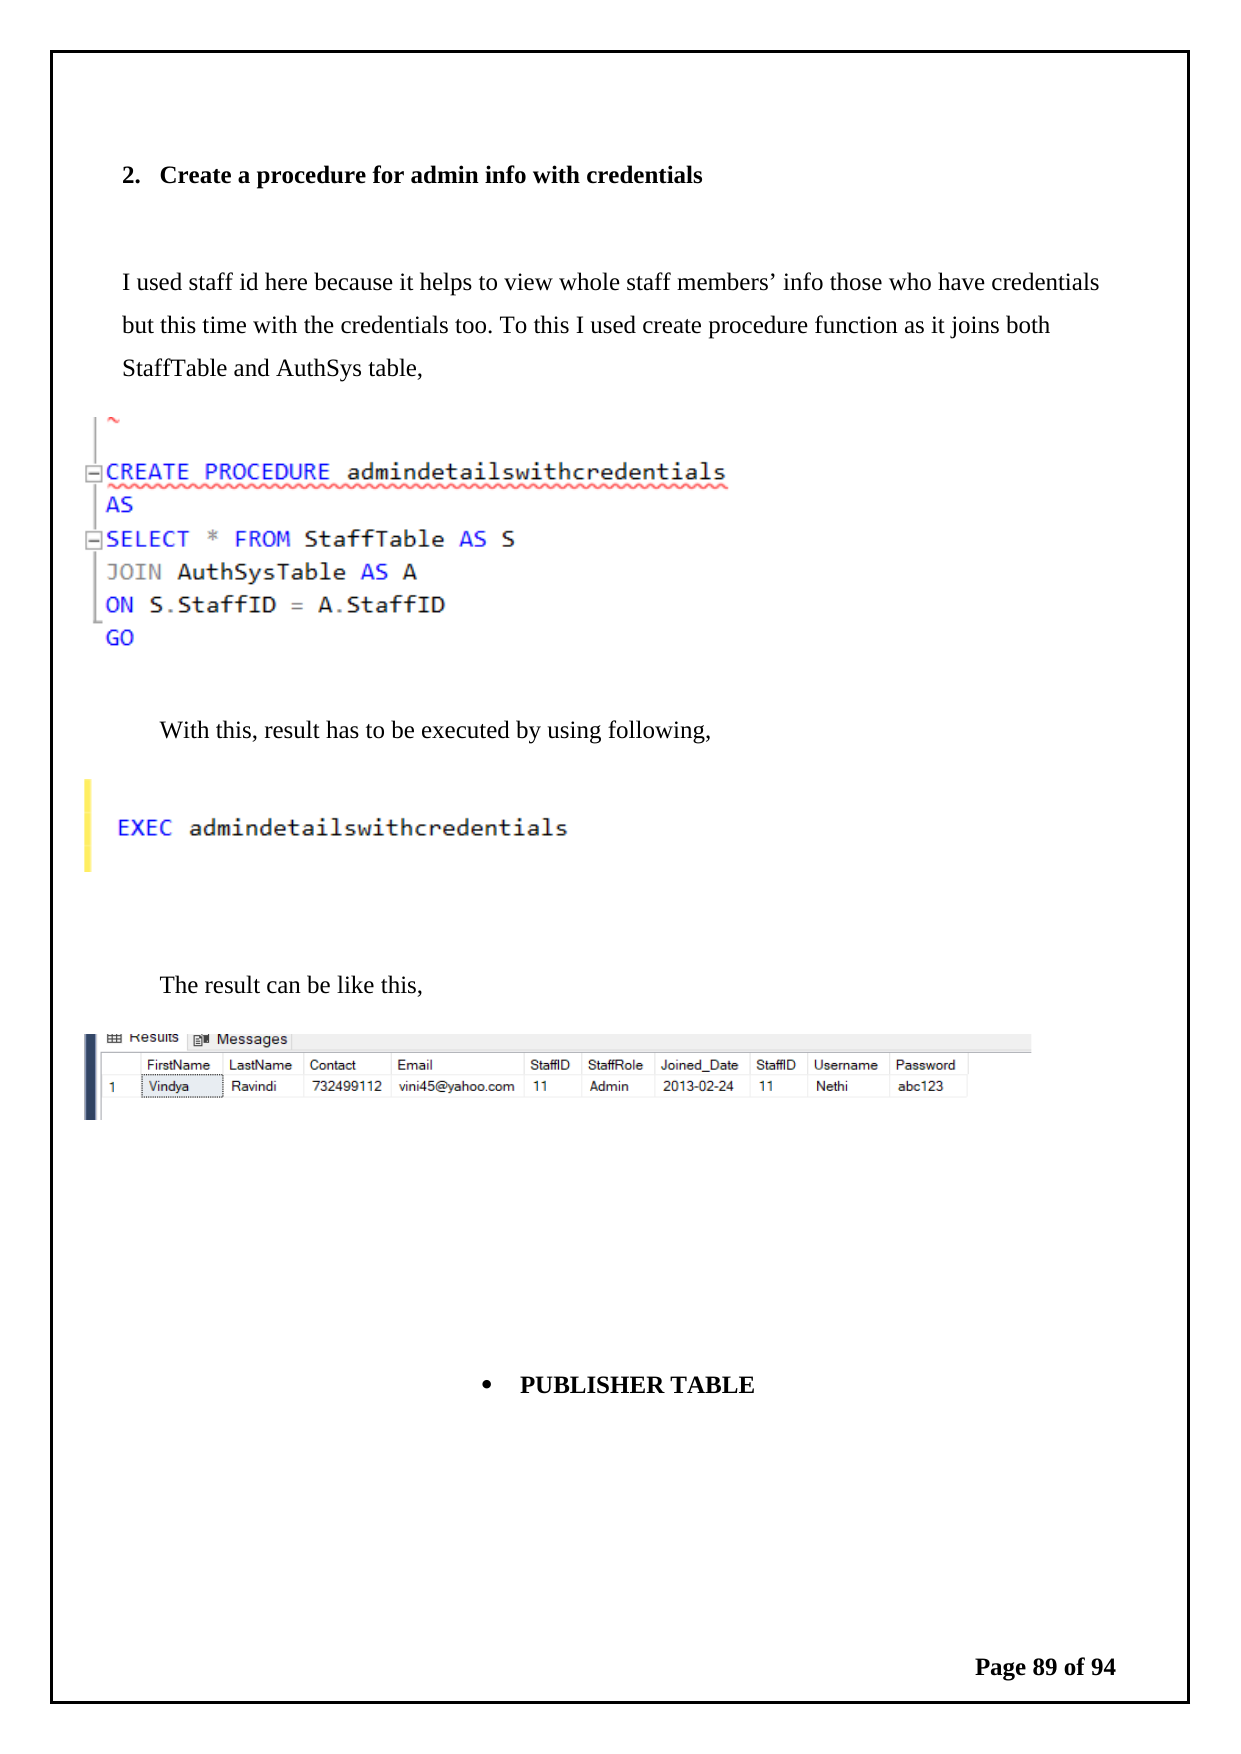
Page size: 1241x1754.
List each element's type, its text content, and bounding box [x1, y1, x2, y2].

picture [84, 779, 622, 872]
text I used staff id here because it helps to view whole staff members’ info those who have credentials but this time with the credentials too. To this I used create procedure function as it joins both StaffTable and AuthSys table, [122, 267, 1116, 382]
list Create a procedure for admin info with credentials [122, 160, 1116, 189]
subtitle PUBLISHER TABLE [122, 1370, 1116, 1398]
picture [84, 417, 744, 680]
text With this, result has to be executed by using following, [84, 715, 1116, 744]
text The result can be like this, [84, 971, 1116, 999]
picture [84, 1034, 1032, 1120]
